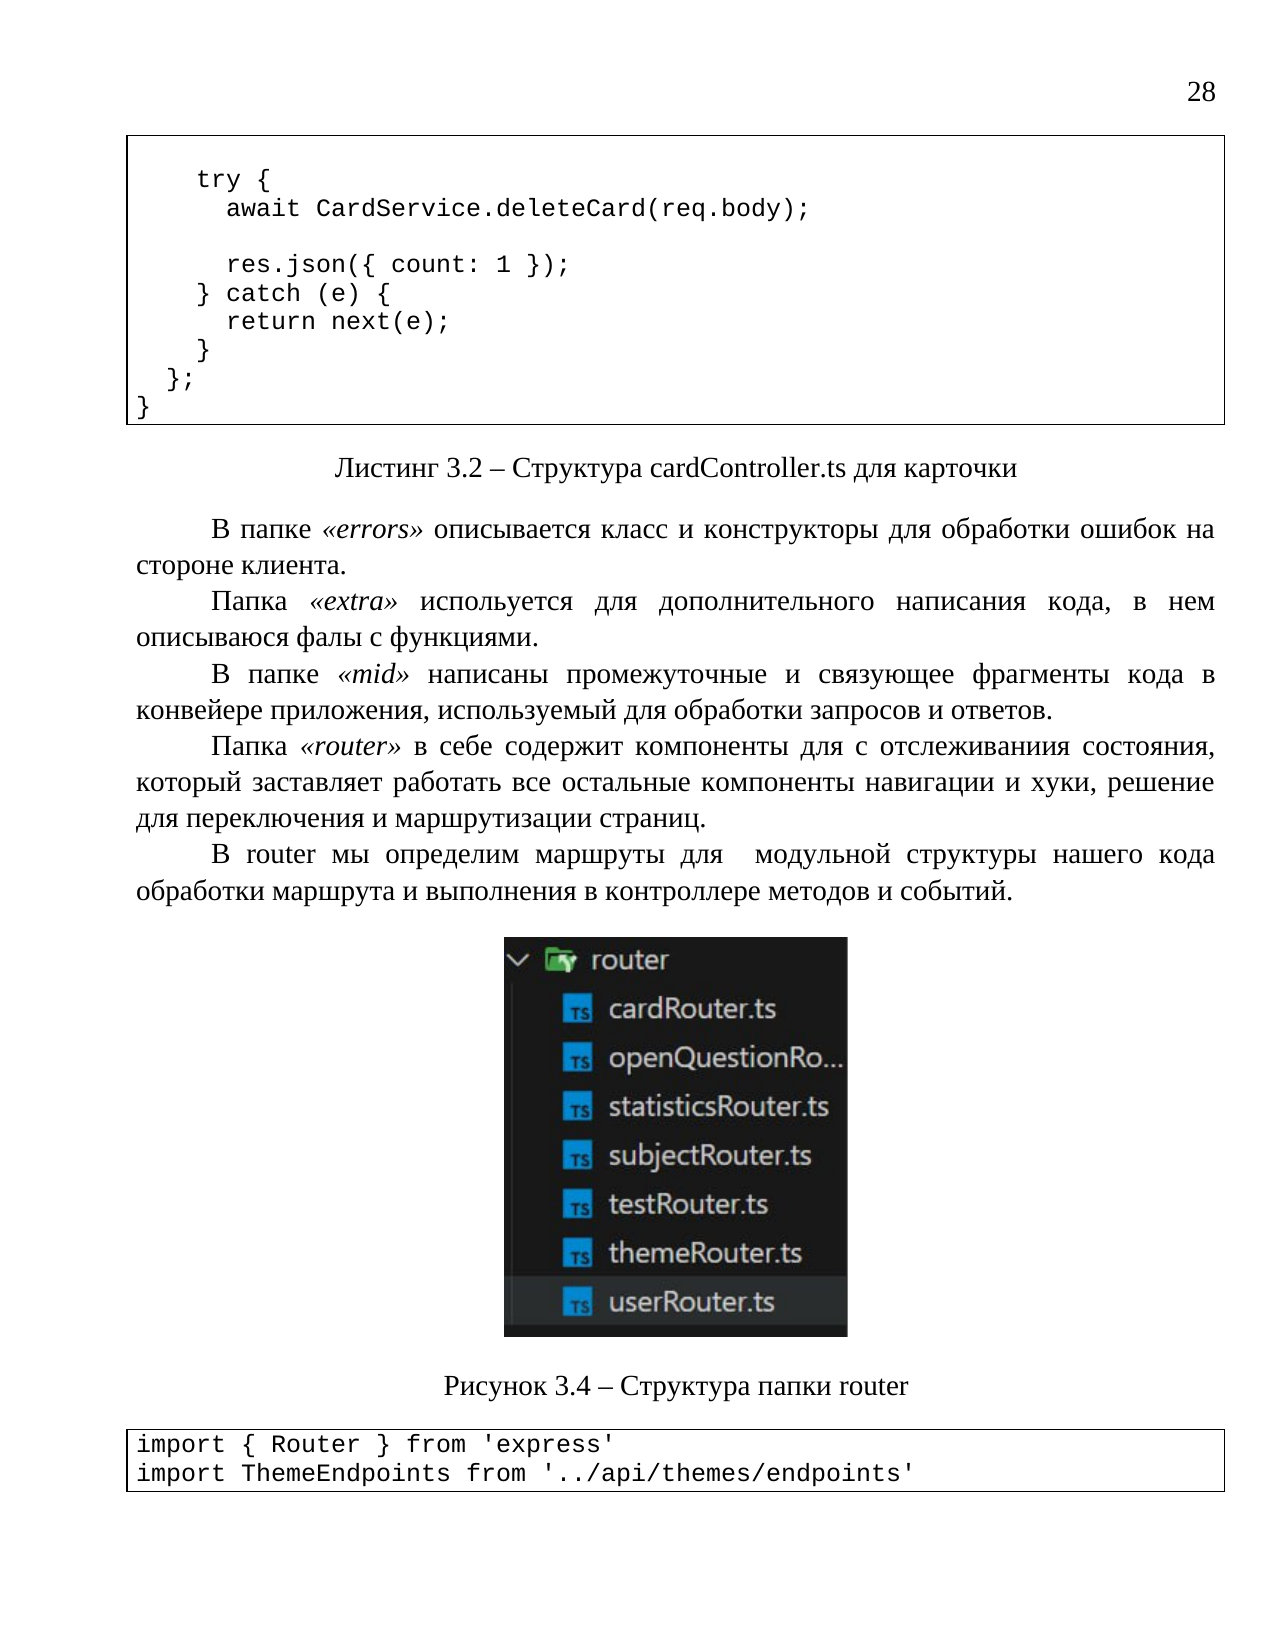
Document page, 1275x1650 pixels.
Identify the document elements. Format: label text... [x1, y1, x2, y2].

text В папке «errors» описывается класс и конструкторы для обработки ошибок на стороне клиента. [136, 511, 1216, 581]
text Листинг 3.2 – Структура cardController.ts для карточки [136, 450, 1216, 483]
text await CardService.deleteCard(req.body); [136, 195, 1216, 223]
text }; [136, 365, 1216, 390]
text В router мы определим маршруты для модульной структуры нашего кода обработки маршрута и выполнения в контроллере методов и событий. [136, 836, 1216, 906]
text Рисунок 3.4 – Структура папки router [136, 1368, 1216, 1401]
text res.json({ count: 1 }); [136, 252, 1216, 280]
text import ThemeEndpoints from '../api/themes/endpoints' [128, 1457, 1224, 1491]
text } [128, 390, 1224, 424]
text Папка «router» в себе содержит компоненты для с отслеживаниия состояния, который заставляет работать все остальные компоненты навигации и хуки, решение для переключения и маршрутизации страниц. [136, 728, 1216, 834]
text В папке «mid» написаны промежуточные и связующее фрагменты кода в конвейере приложения, используемый для обработки запросов и ответов. [136, 656, 1216, 725]
text } [136, 337, 1216, 365]
text return next(e); [136, 308, 1216, 337]
picture [504, 937, 848, 1337]
text import { Router } from 'express' [128, 1430, 1224, 1457]
text try { [136, 167, 1216, 195]
text Папка «extra» испольуется для дополнительного написания кода, в нем описываюся фалы с функциями. [136, 583, 1216, 653]
text } catch (e) { [136, 280, 1216, 308]
